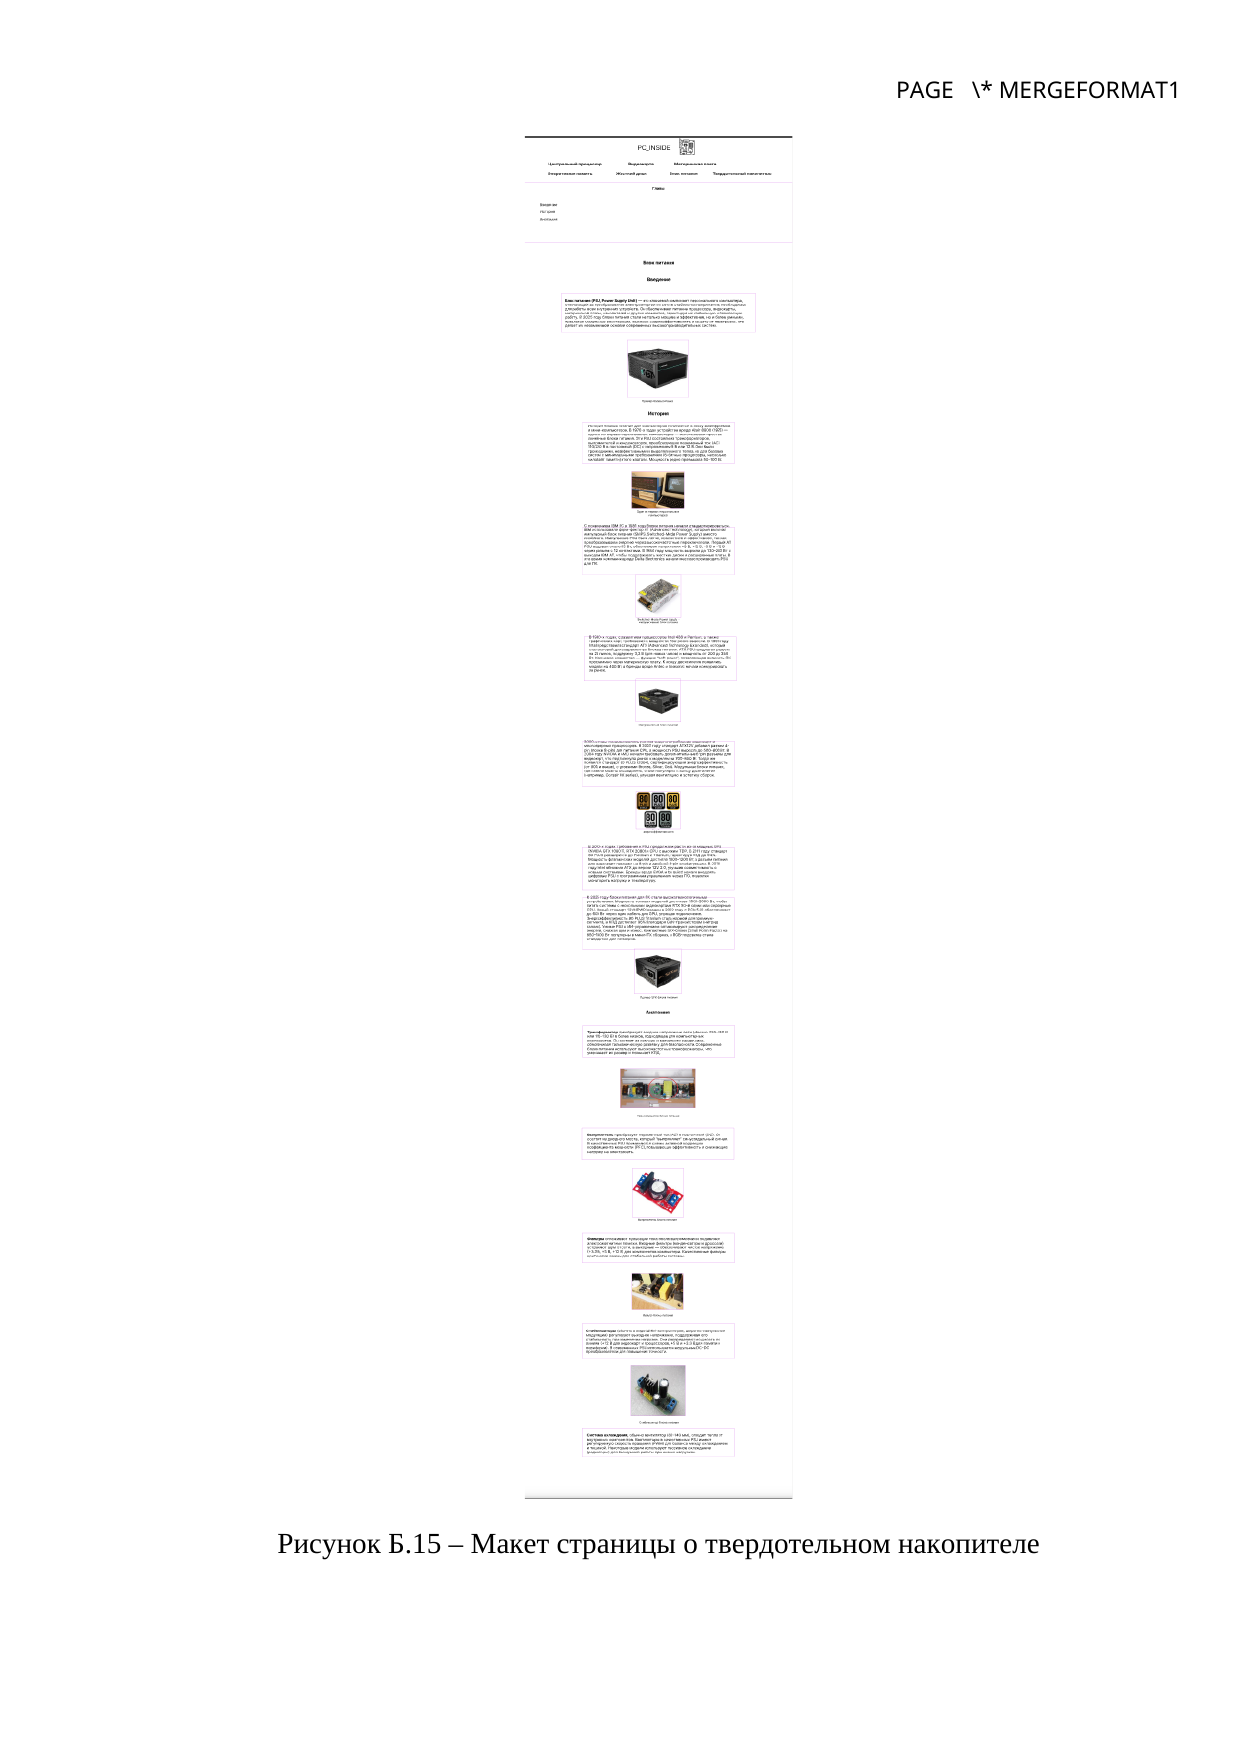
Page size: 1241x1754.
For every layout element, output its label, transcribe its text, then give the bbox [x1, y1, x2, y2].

text Рисунок Б.15 – Макет страницы о твердотельном накопителе [136, 1526, 1181, 1559]
picture [524, 136, 793, 1499]
